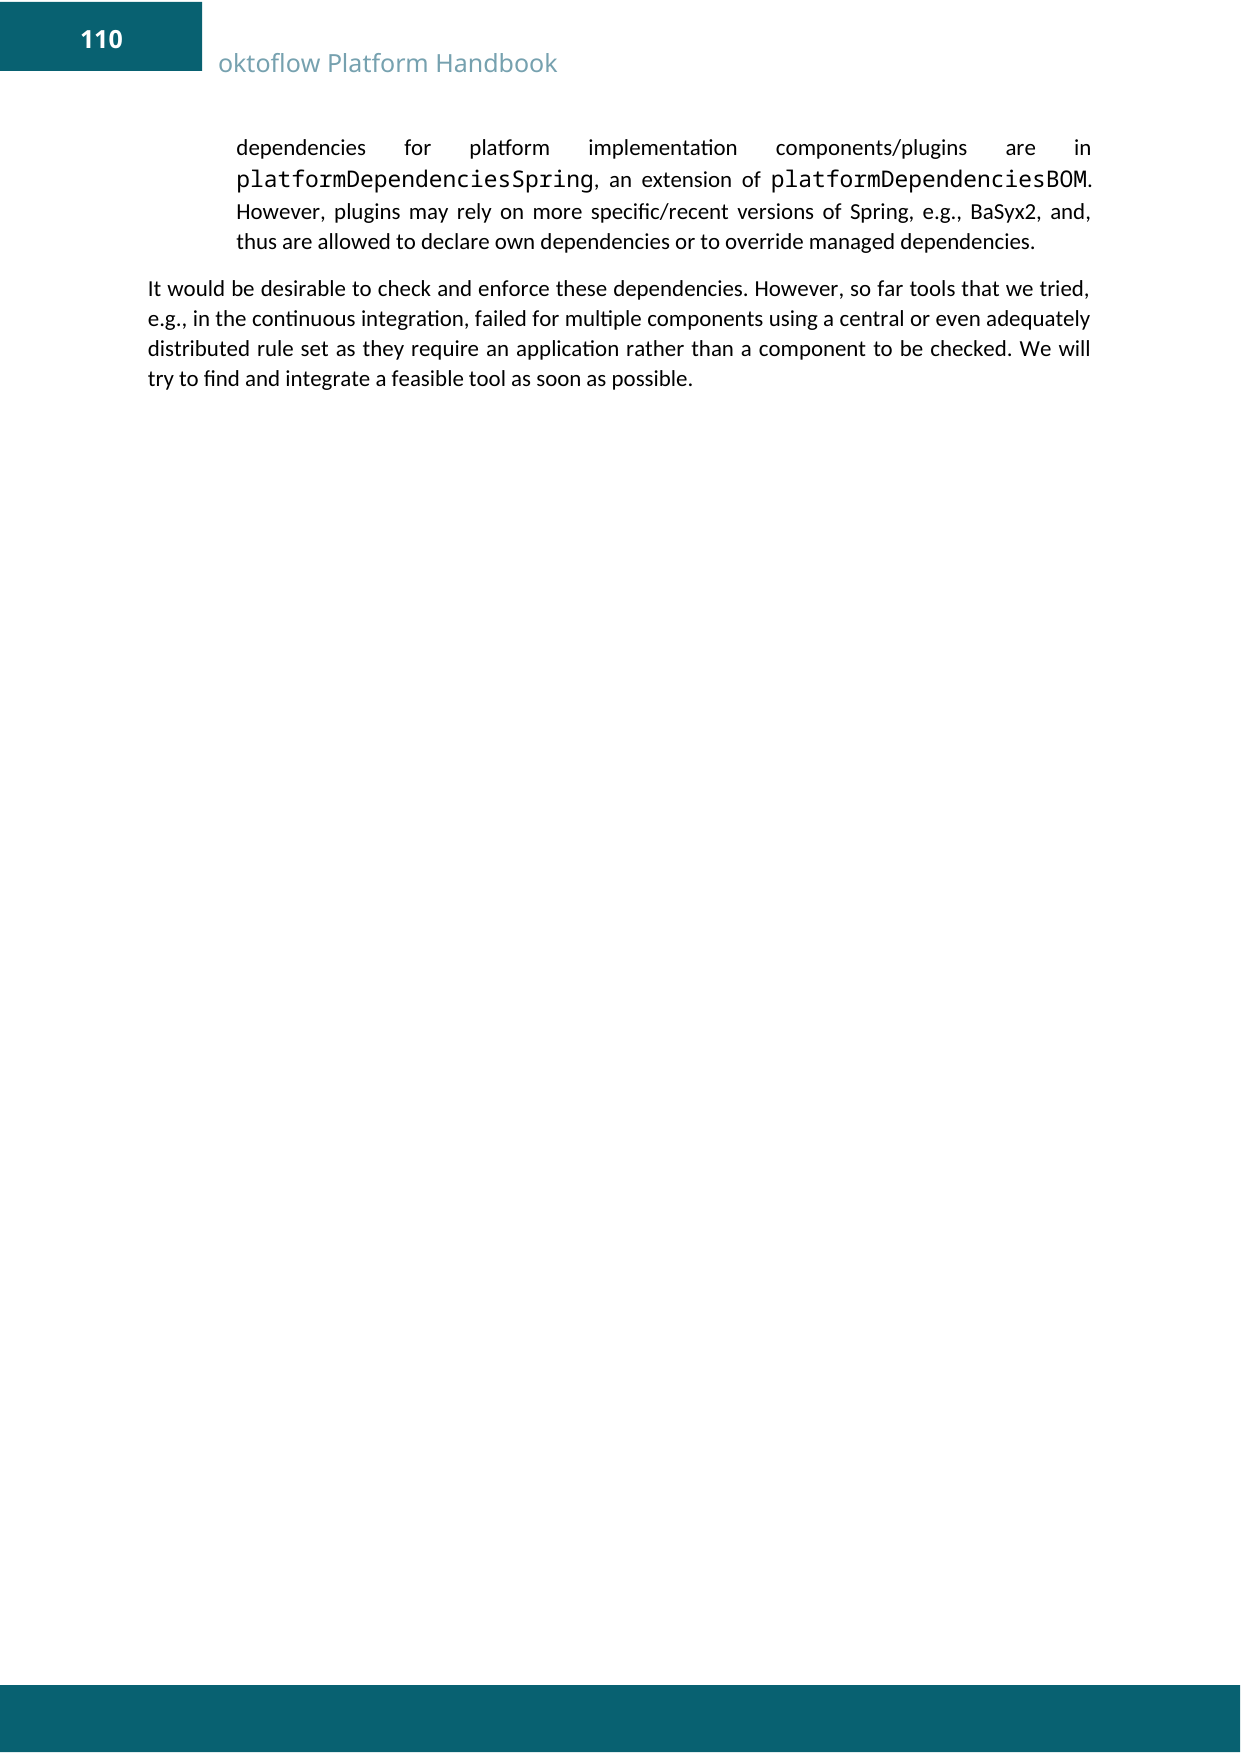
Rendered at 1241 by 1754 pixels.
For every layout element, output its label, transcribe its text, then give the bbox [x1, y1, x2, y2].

text It would be desirable to check and enforce these dependencies. However, so far tools that we tried, e.g., in the continuous integration, failed for multiple components using a central or even adequately distributed rule set as they require an application rather than a component to be checked. We will try to find and integrate a feasible tool as soon as possible. [148, 274, 1093, 393]
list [192, 133, 1093, 255]
